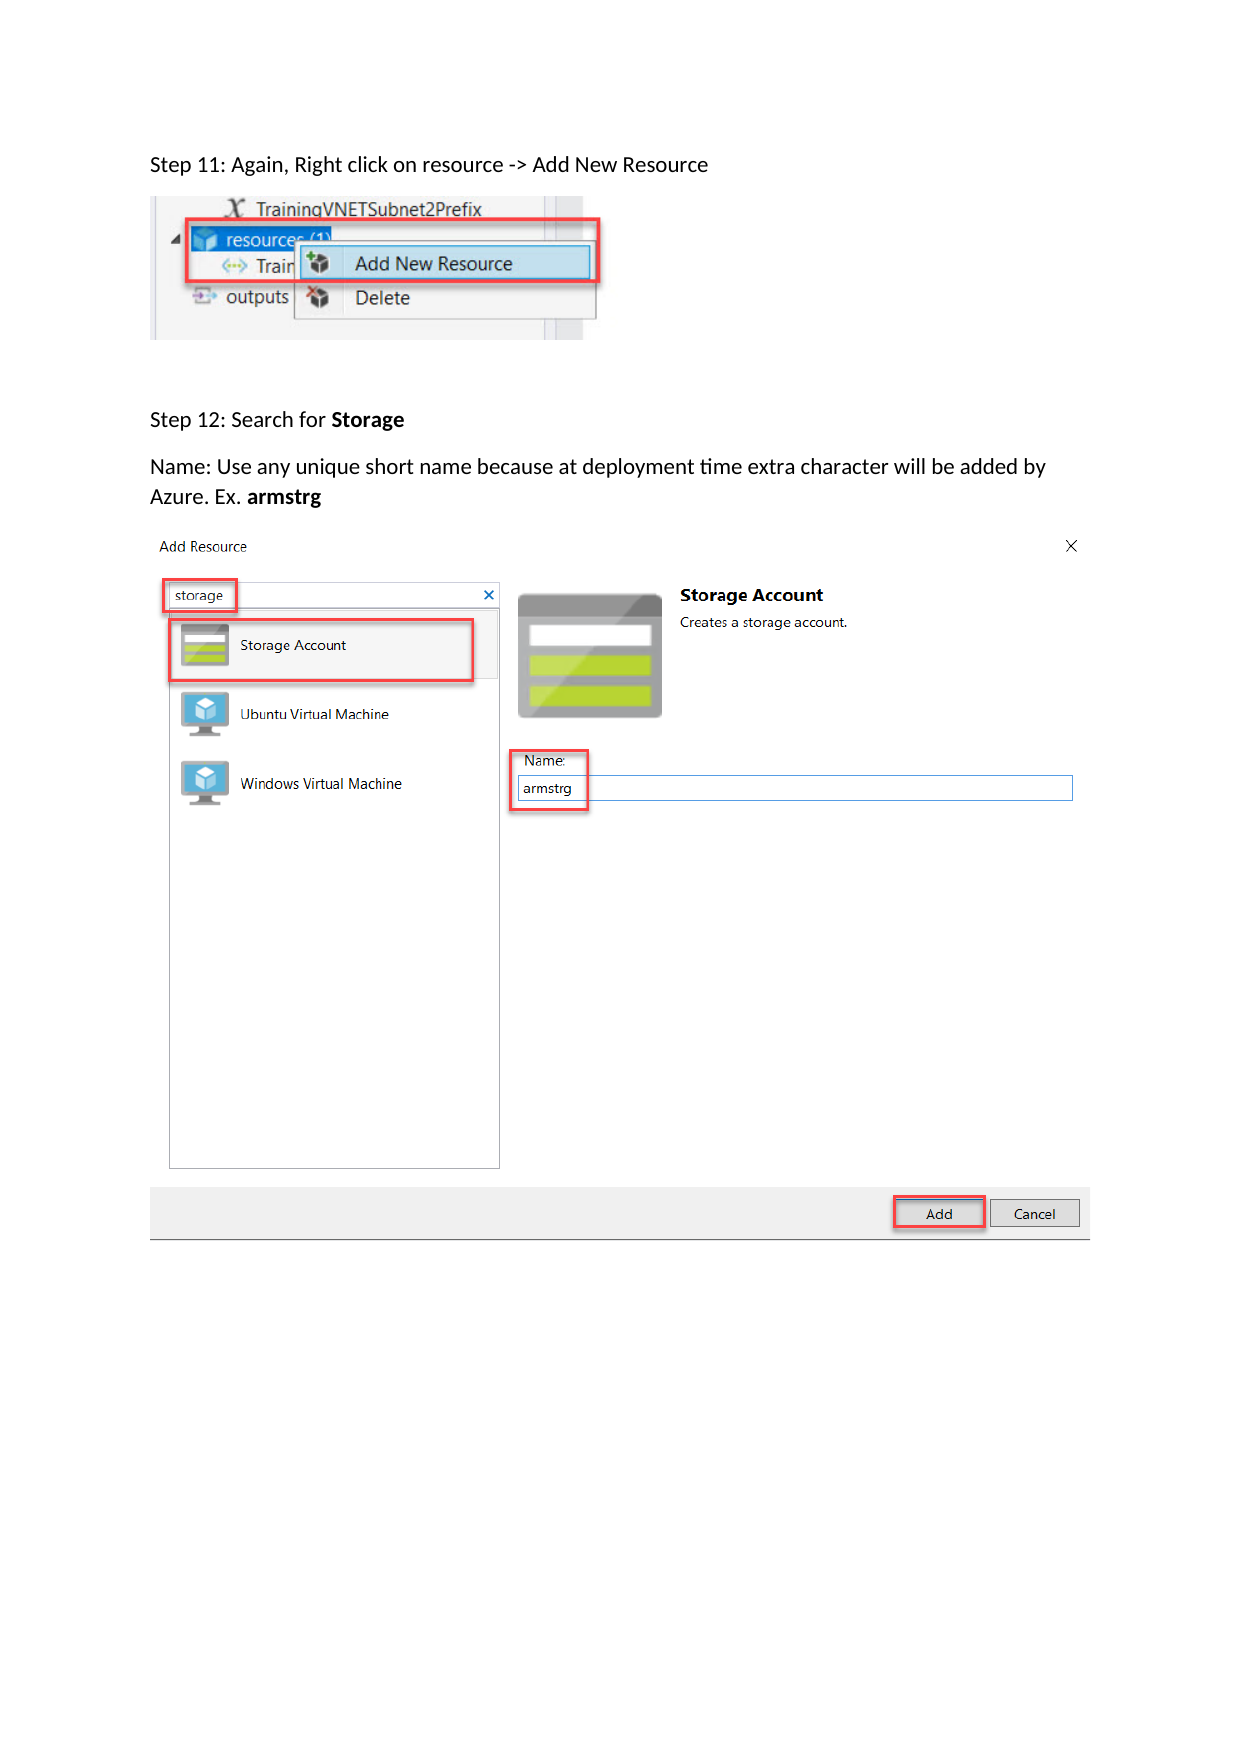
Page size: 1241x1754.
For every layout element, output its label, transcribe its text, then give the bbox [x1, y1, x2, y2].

text Step 12: Search for Storage [150, 405, 1090, 433]
picture [150, 529, 1091, 1241]
picture [150, 196, 618, 340]
text Name: Use any unique short name because at deployment time extra character will be added by Azure. Ex. armstrg [150, 452, 1090, 510]
text Step 11: Again, Right click on resource -> Add New Resource [150, 150, 1090, 178]
